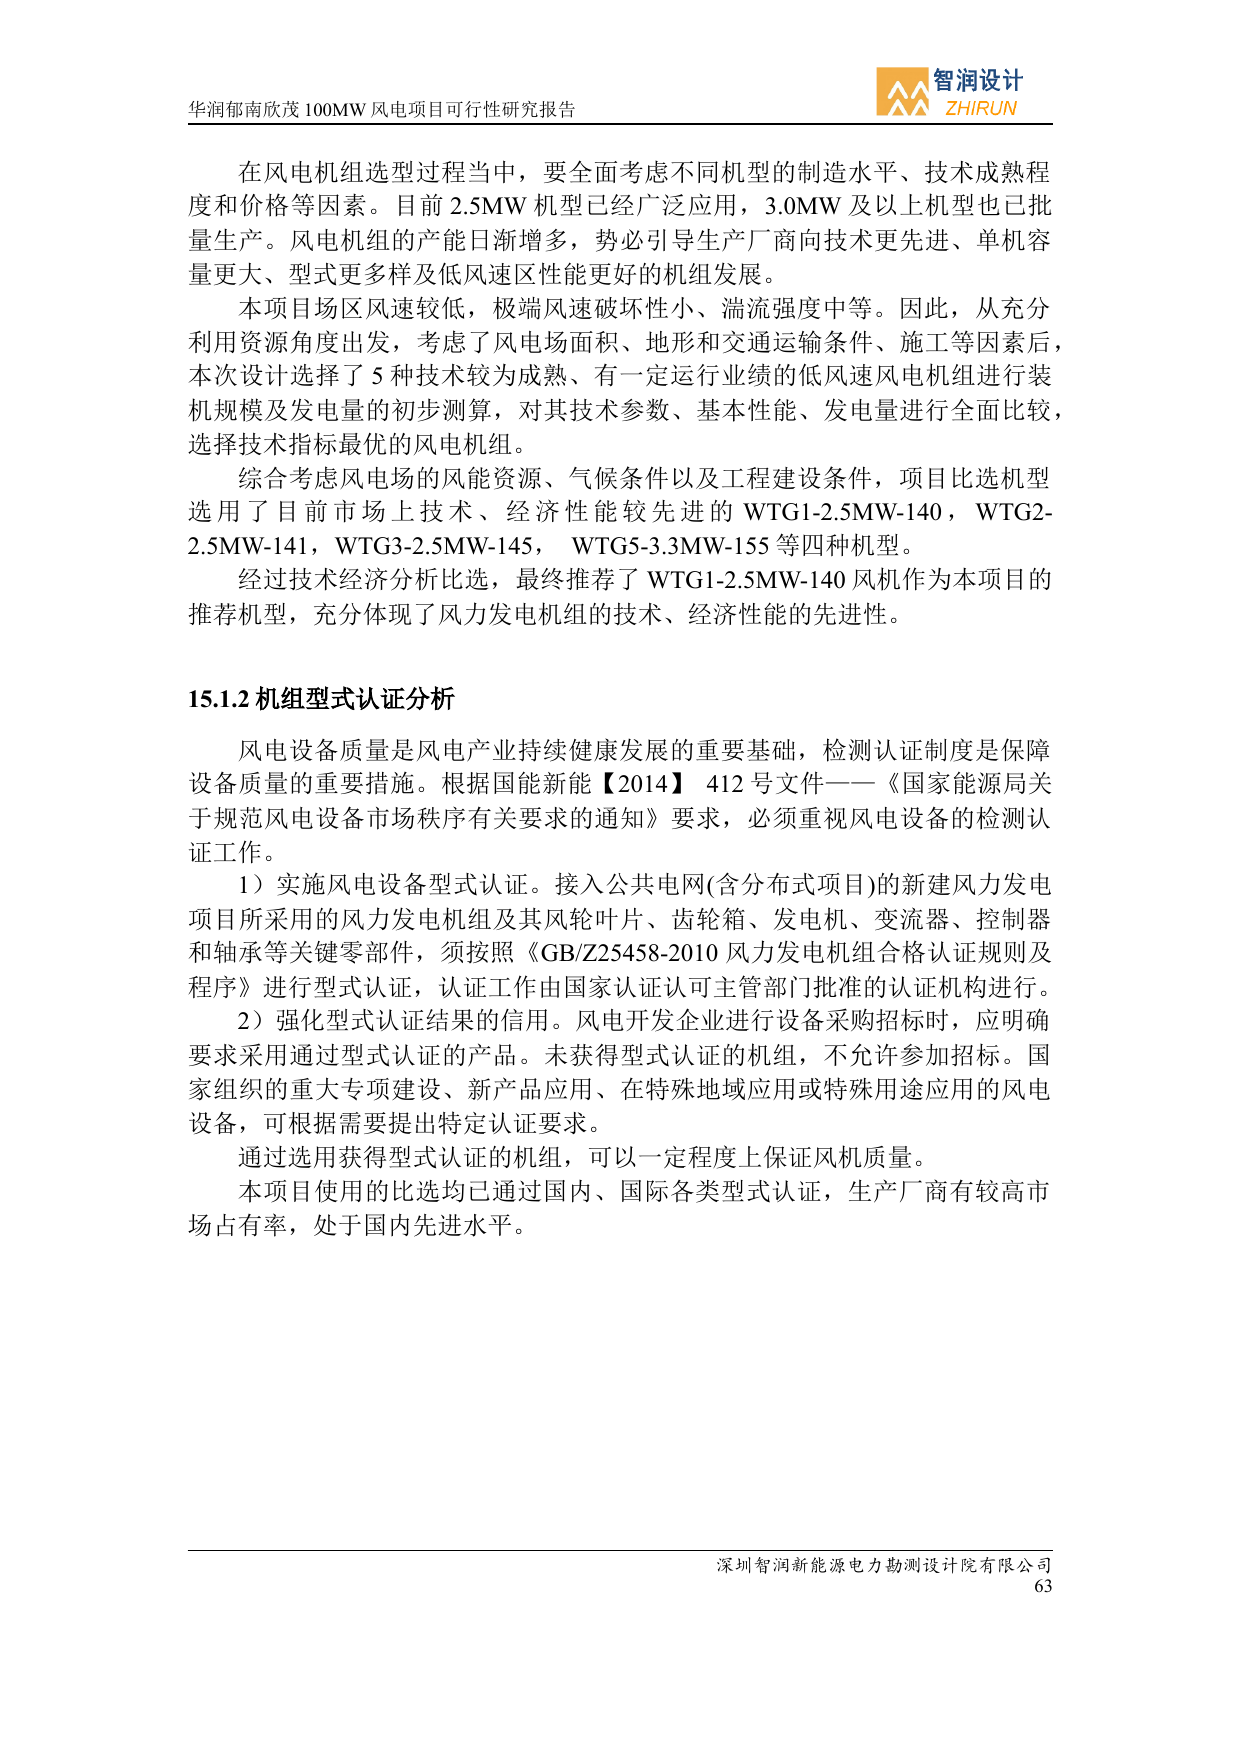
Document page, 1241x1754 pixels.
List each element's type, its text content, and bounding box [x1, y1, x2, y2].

text 综合考虑风电场的风能资源、气候条件以及工程建设条件，项目比选机型选用了目前市场上技术、经济性能较先进的WTG1-2.5MW-140，WTG2-2.5MW-141，WTG3-2.5MW-145， WTG5-3.3MW-155等四种机型。 [187, 460, 1053, 562]
text 本项目使用的比选均已通过国内、国际各类型式认证，生产厂商有较高市场占有率，处于国内先进水平。 [187, 1173, 1053, 1241]
text 本项目场区风速较低，极端风速破坏性小、湍流强度中等。因此，从充分利用资源角度出发，考虑了风电场面积、地形和交通运输条件、施工等因素后，本次设计选择了5种技术较为成熟、有一定运行业绩的低风速风电机组进行装机规模及发电量的初步测算，对其技术参数、基本性能、发电量进行全面比较，选择技术指标最优的风电机组。 [187, 290, 1053, 460]
text 风电设备质量是风电产业持续健康发展的重要基础，检测认证制度是保障设备质量的重要措施。根据国能新能【2014】 412号文件——《国家能源局关于规范风电设备市场秩序有关要求的通知》要求，必须重视风电设备的检测认证工作。 [187, 731, 1053, 867]
text 2）强化型式认证结果的信用。风电开发企业进行设备采购招标时，应明确要求采用通过型式认证的产品。未获得型式认证的机组，不允许参加招标。国家组织的重大专项建设、新产品应用、在特殊地域应用或特殊用途应用的风电设备，可根据需要提出特定认证要求。 [187, 1003, 1053, 1139]
picture [876, 65, 1024, 117]
text 在风电机组选型过程当中，要全面考虑不同机型的制造水平、技术成熟程度和价格等因素。目前2.5MW机型已经广泛应用，3.0MW及以上机型也已批量生产。风电机组的产能日渐增多，势必引导生产厂商向技术更先进、单机容量更大、型式更多样及低风速区性能更好的机组发展。 [187, 154, 1053, 290]
title 15.1.2机组型式认证分析 [187, 680, 1053, 714]
text 经过技术经济分析比选，最终推荐了WTG1-2.5MW-140风机作为本项目的推荐机型，充分体现了风力发电机组的技术、经济性能的先进性。 [187, 562, 1053, 629]
text 通过选用获得型式认证的机组，可以一定程度上保证风机质量。 [187, 1139, 1053, 1173]
text 1）实施风电设备型式认证。接入公共电网(含分布式项目)的新建风力发电项目所采用的风力发电机组及其风轮叶片、齿轮箱、发电机、变流器、控制器和轴承等关键零部件，须按照《GB/Z25458-2010 风力发电机组合格认证规则及程序》进行型式认证，认证工作由国家认证认可主管部门批准的认证机构进行。 [187, 867, 1053, 1003]
